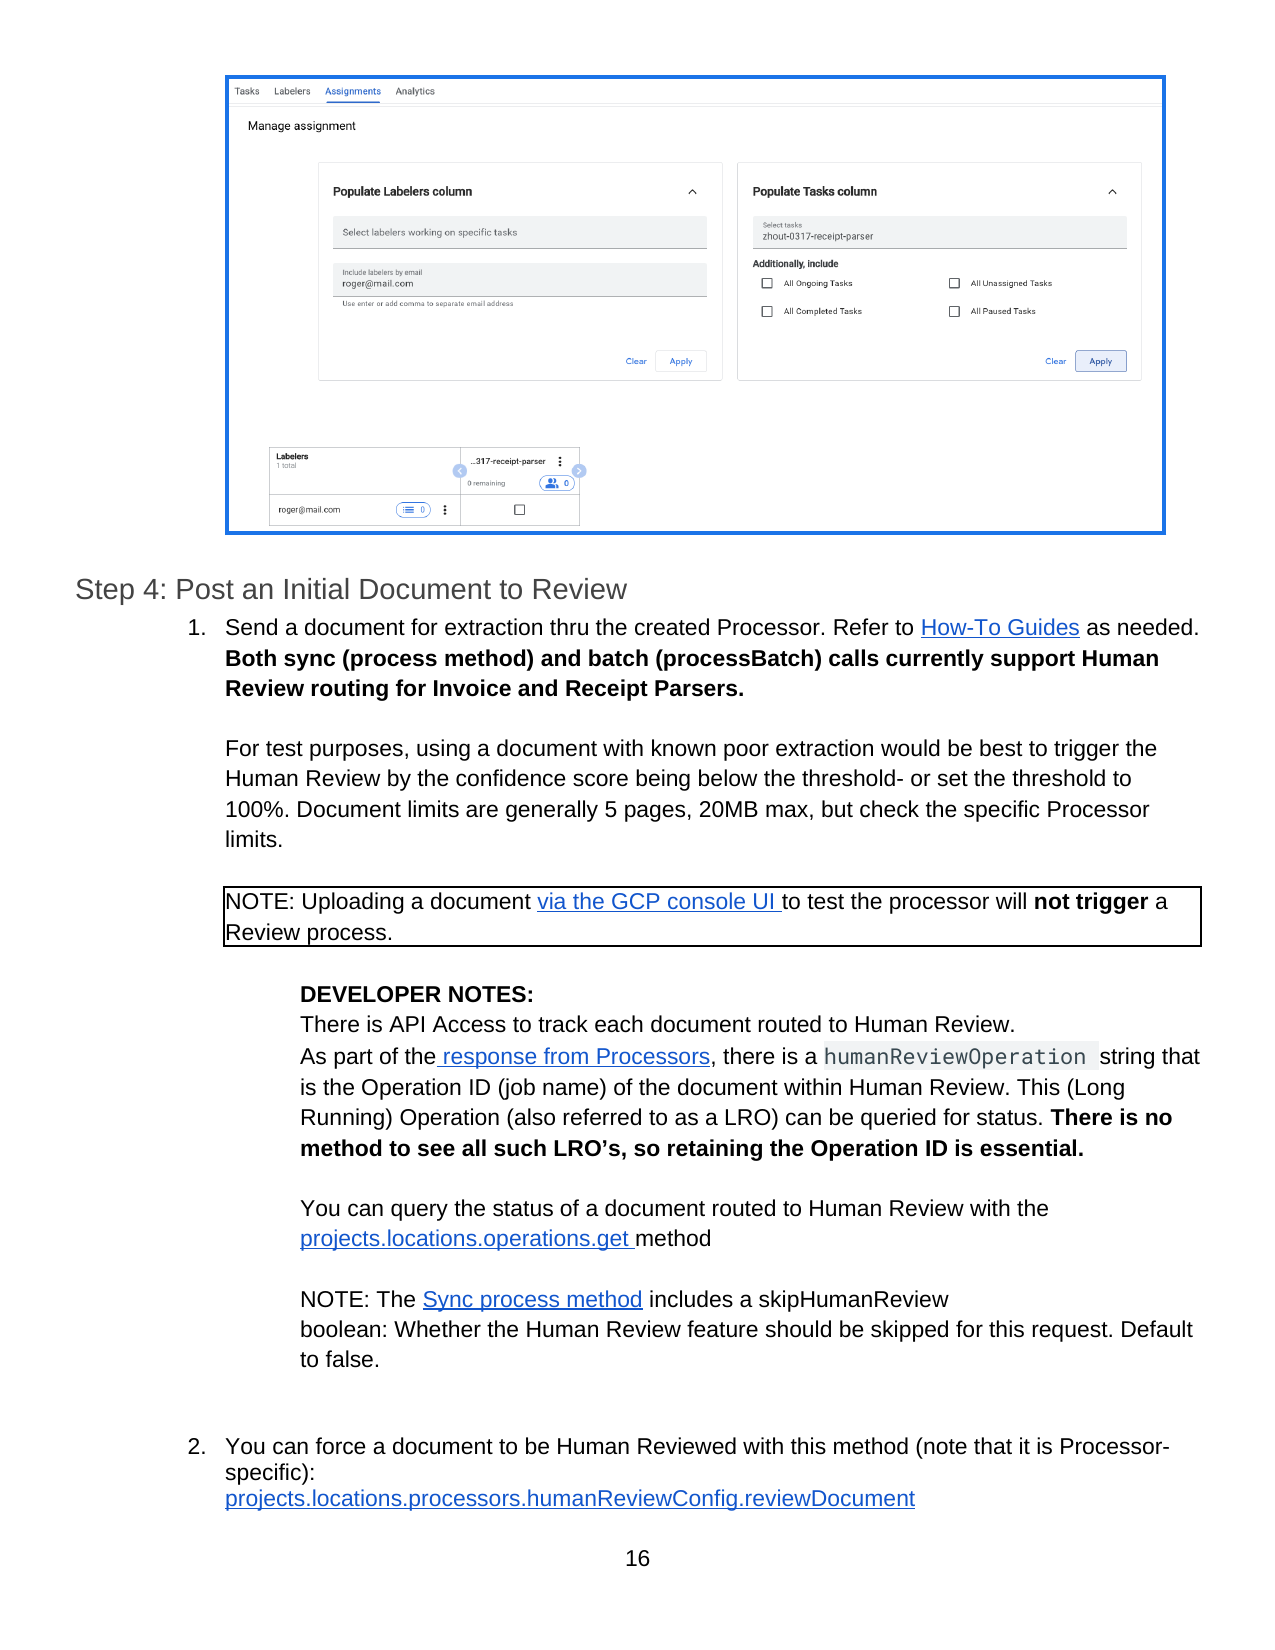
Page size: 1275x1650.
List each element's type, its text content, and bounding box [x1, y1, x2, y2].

text NOTE: Uploading a document via the GCP console UI to test the processor will not trigger a Review process. [225, 888, 1200, 945]
text For test purposes, using a document with known poor extraction would be best to trigger the Human Review by the confidence score being below the threshold- or set the threshold to 100%. Document limits are generally 5 pages, 20MB max, but check the specific Processor limits. [225, 735, 1200, 852]
subtitle Step 4: Post an Initial Document to Review [75, 572, 1200, 606]
text boolean: Whether the Human Review feature should be skipped for this request. Default to false. [300, 1316, 1200, 1372]
text You can query the status of a document routed to Human Review with the projects.locations.operations.get method [300, 1195, 1200, 1251]
text projects.locations.processors.humanReviewConfig.reviewDocument [225, 1485, 1200, 1512]
text There is API Access to track each document routed to Human Review. [300, 1011, 1200, 1037]
text As part of the response from Processors, there is a humanReviewOperation string that is the Operation ID (job name) of the document within Human Review. This (Long Running) Operation (also referred to as a LRO) can be queried for status. There is no method to see all such LRO’s, so retaining the Operation ID is essential. [300, 1041, 1200, 1161]
list Send a document for extraction thru the created Processor. Refer to How-To Guides as needed. Both sync (process method) and batch (processBatch) calls currently support Human Review routing for Invoice and Receipt Parsers. [187, 614, 1200, 731]
picture [229, 79, 1162, 531]
text DEVELOPER NOTES: [300, 981, 1200, 1007]
list You can force a document to be Human Reviewed with this method (note that it is Processor-specific): [187, 1433, 1200, 1485]
text NOTE: The Sync process method includes a skipHumanReview [300, 1286, 1200, 1312]
